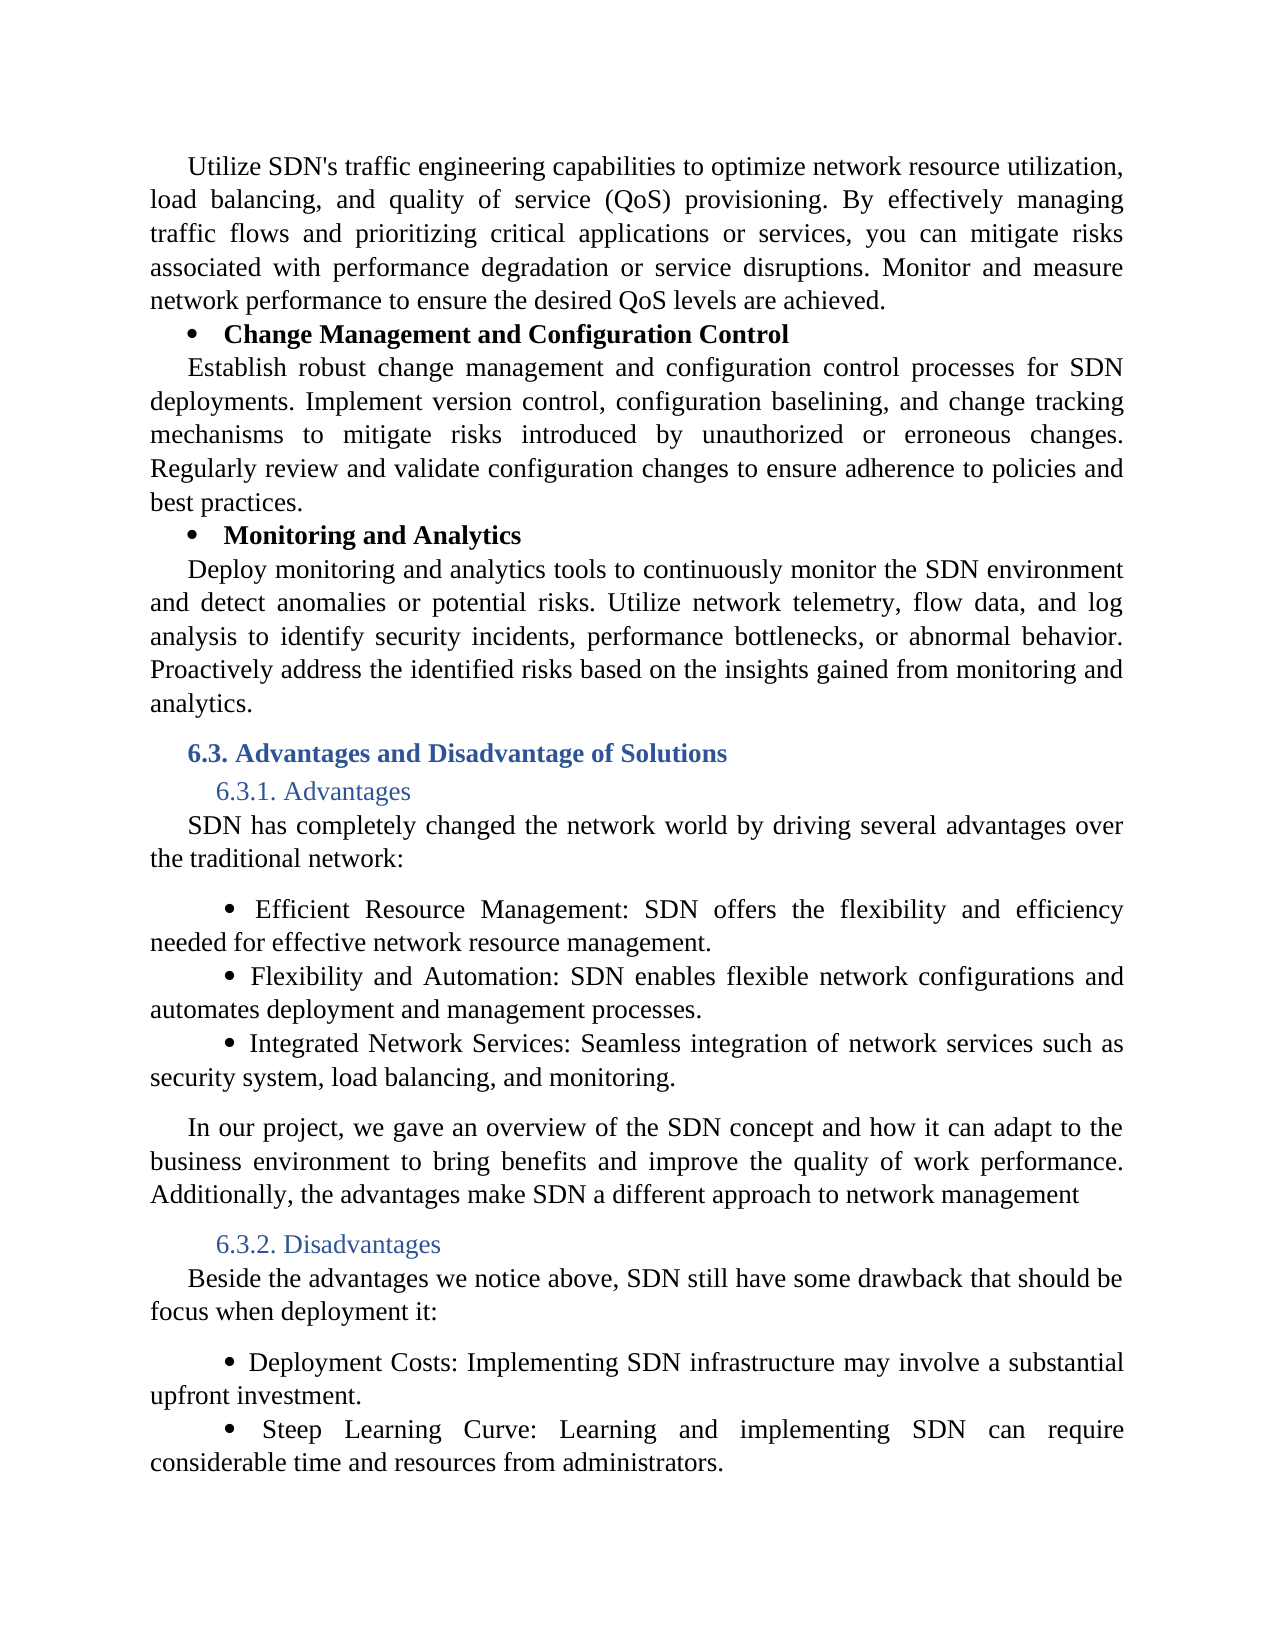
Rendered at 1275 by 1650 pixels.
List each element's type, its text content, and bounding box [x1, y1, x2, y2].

list Deployment Costs: Implementing SDN infrastructure may involve a substantial upfront investment. [150, 1346, 1125, 1410]
subtitle Advantages and Disadvantage of Solutions [187, 737, 1125, 768]
list Steep Learning Curve: Learning and implementing SDN can require considerable time and resources from administrators. [150, 1413, 1125, 1478]
list Efficient Resource Management: SDN offers the flexibility and efficiency needed for effective network resource management. [150, 893, 1125, 958]
subtitle 6.3.1. Advantages [150, 776, 1125, 807]
list Utilize SDN's traffic engineering capabilities to optimize network resource utilization, load balancing, and quality of service (QoS) provisioning. By effectively managing traffic flows and prioritizing critical applications or services, you can mitigate risks associated with performance degradation or service disruptions. Monitor and measure network performance to ensure the desired QoS levels are achieved. [150, 150, 1125, 315]
list Deploy monitoring and analytics tools to continuously monitor the SDN environment and detect anomalies or potential risks. Utilize network telemetry, flow data, and log analysis to identify security incidents, performance bottlenecks, or abnormal behavior. Proactively address the identified risks based on the insights gained from monitoring and analytics. [150, 553, 1125, 718]
text SDN has completely changed the network world by driving several advantages over the traditional network: [150, 809, 1125, 874]
list Integrated Network Services: Seamless integration of network services such as security system, load balancing, and monitoring. [150, 1027, 1125, 1092]
list Flexibility and Automation: SDN enables flexible network configurations and automates deployment and management processes. [150, 960, 1125, 1025]
list Monitoring and Analytics [150, 519, 1125, 550]
subtitle 6.3.2. Disadvantages [150, 1228, 1125, 1259]
text Beside the advantages we notice above, SDN still have some drawback that should be focus when deployment it: [150, 1262, 1125, 1327]
text In our project, we gave an overview of the SDN concept and how it can adapt to the business environment to bring benefits and improve the quality of work performance. Additionally, the advantages make SDN a different approach to network management [150, 1111, 1125, 1209]
list Establish robust change management and configuration control processes for SDN deployments. Implement version control, configuration baselining, and change tracking mechanisms to mitigate risks introduced by unauthorized or erroneous changes. Regularly review and validate configuration changes to ensure adherence to policies and best practices. [150, 351, 1125, 517]
list Change Management and Configuration Control [150, 318, 1125, 349]
